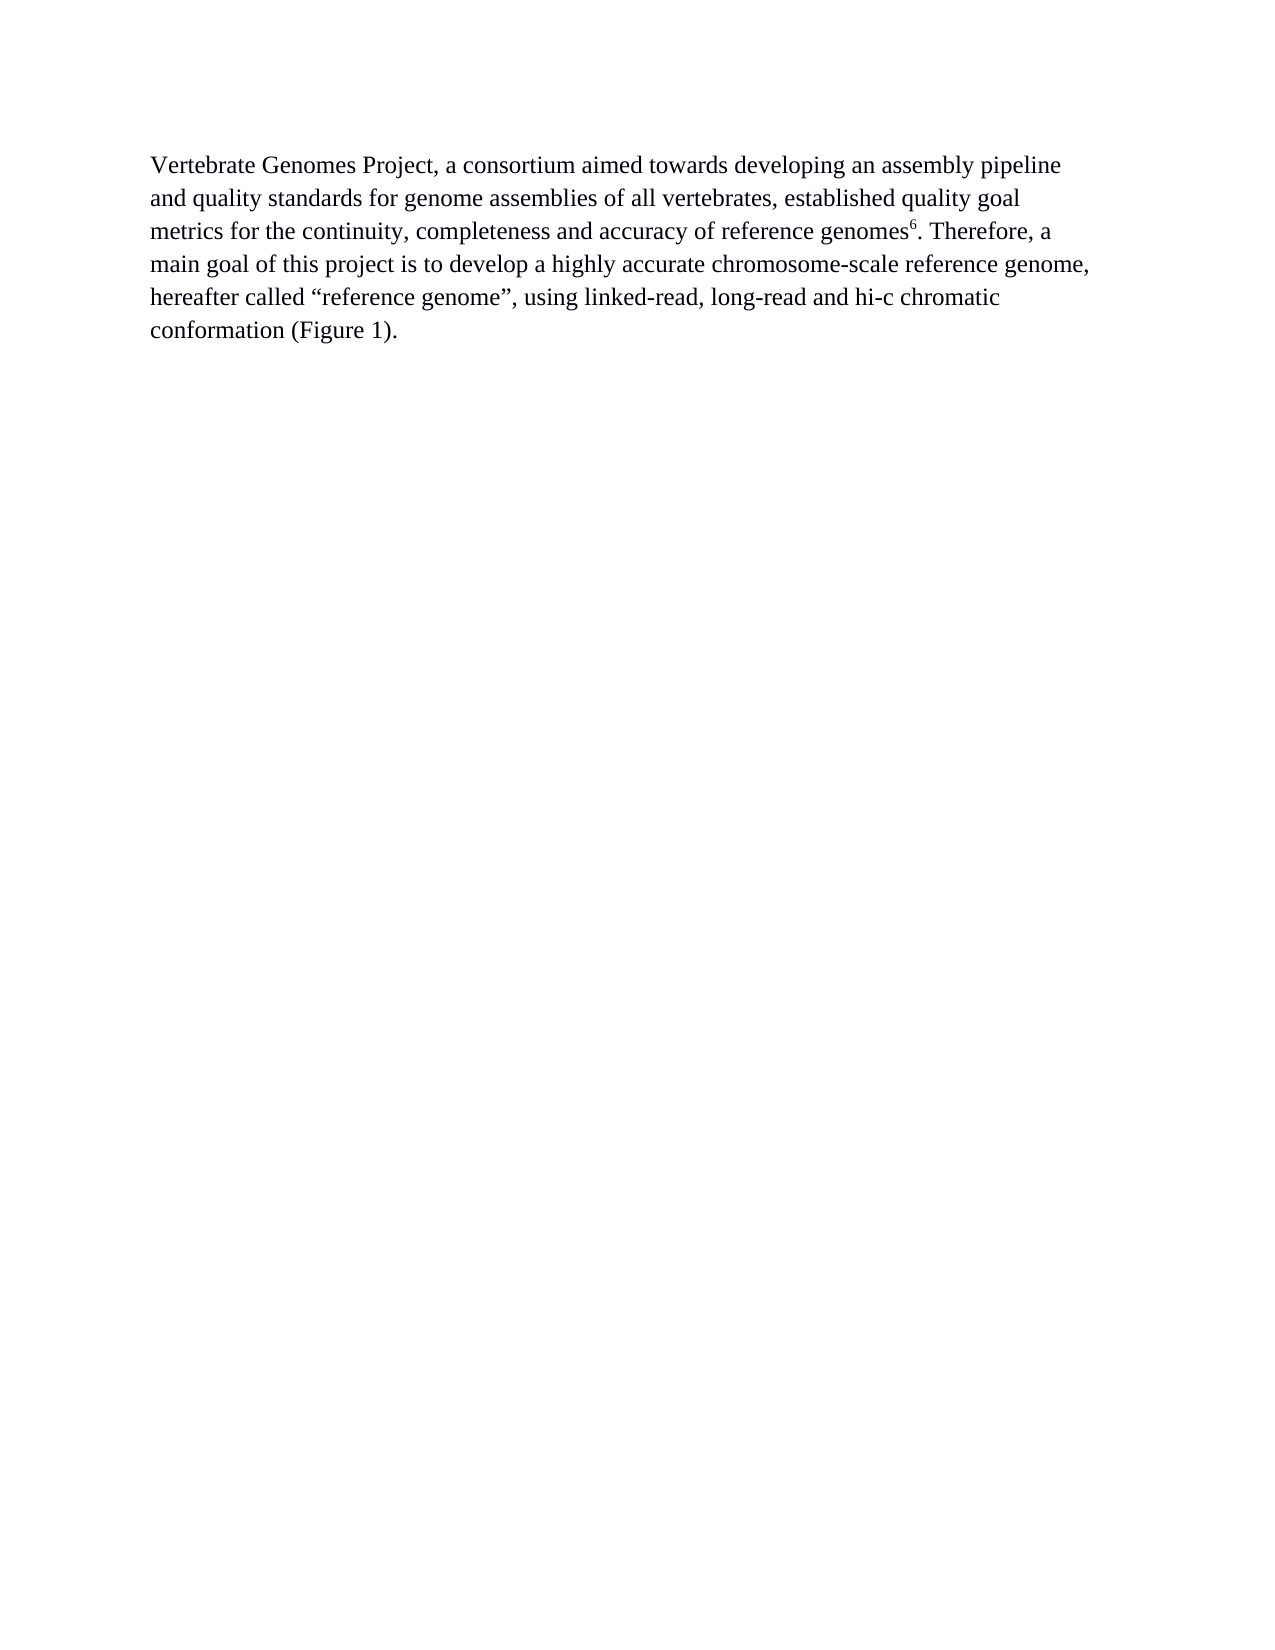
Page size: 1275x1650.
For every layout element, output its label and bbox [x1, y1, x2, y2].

text [150, 150, 1097, 344]
